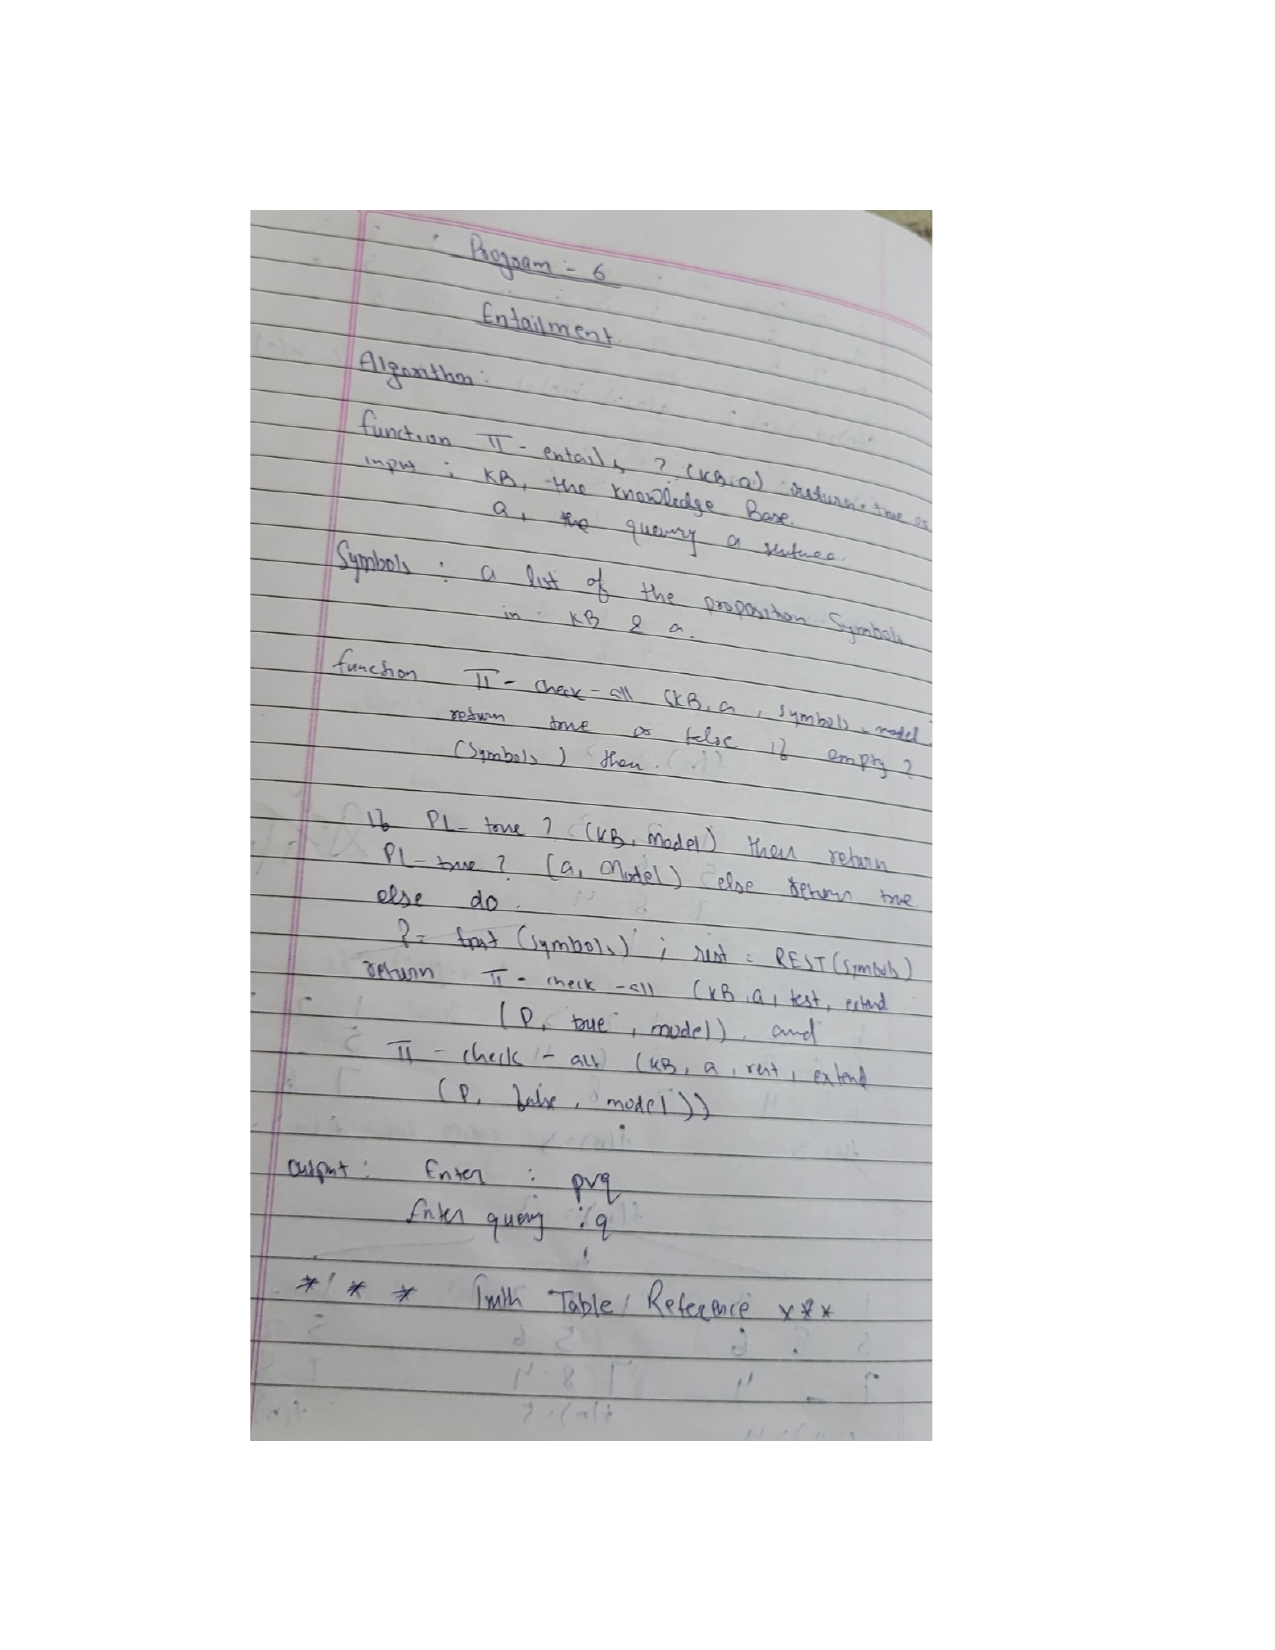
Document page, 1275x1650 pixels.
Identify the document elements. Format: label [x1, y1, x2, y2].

picture [250, 210, 933, 1441]
